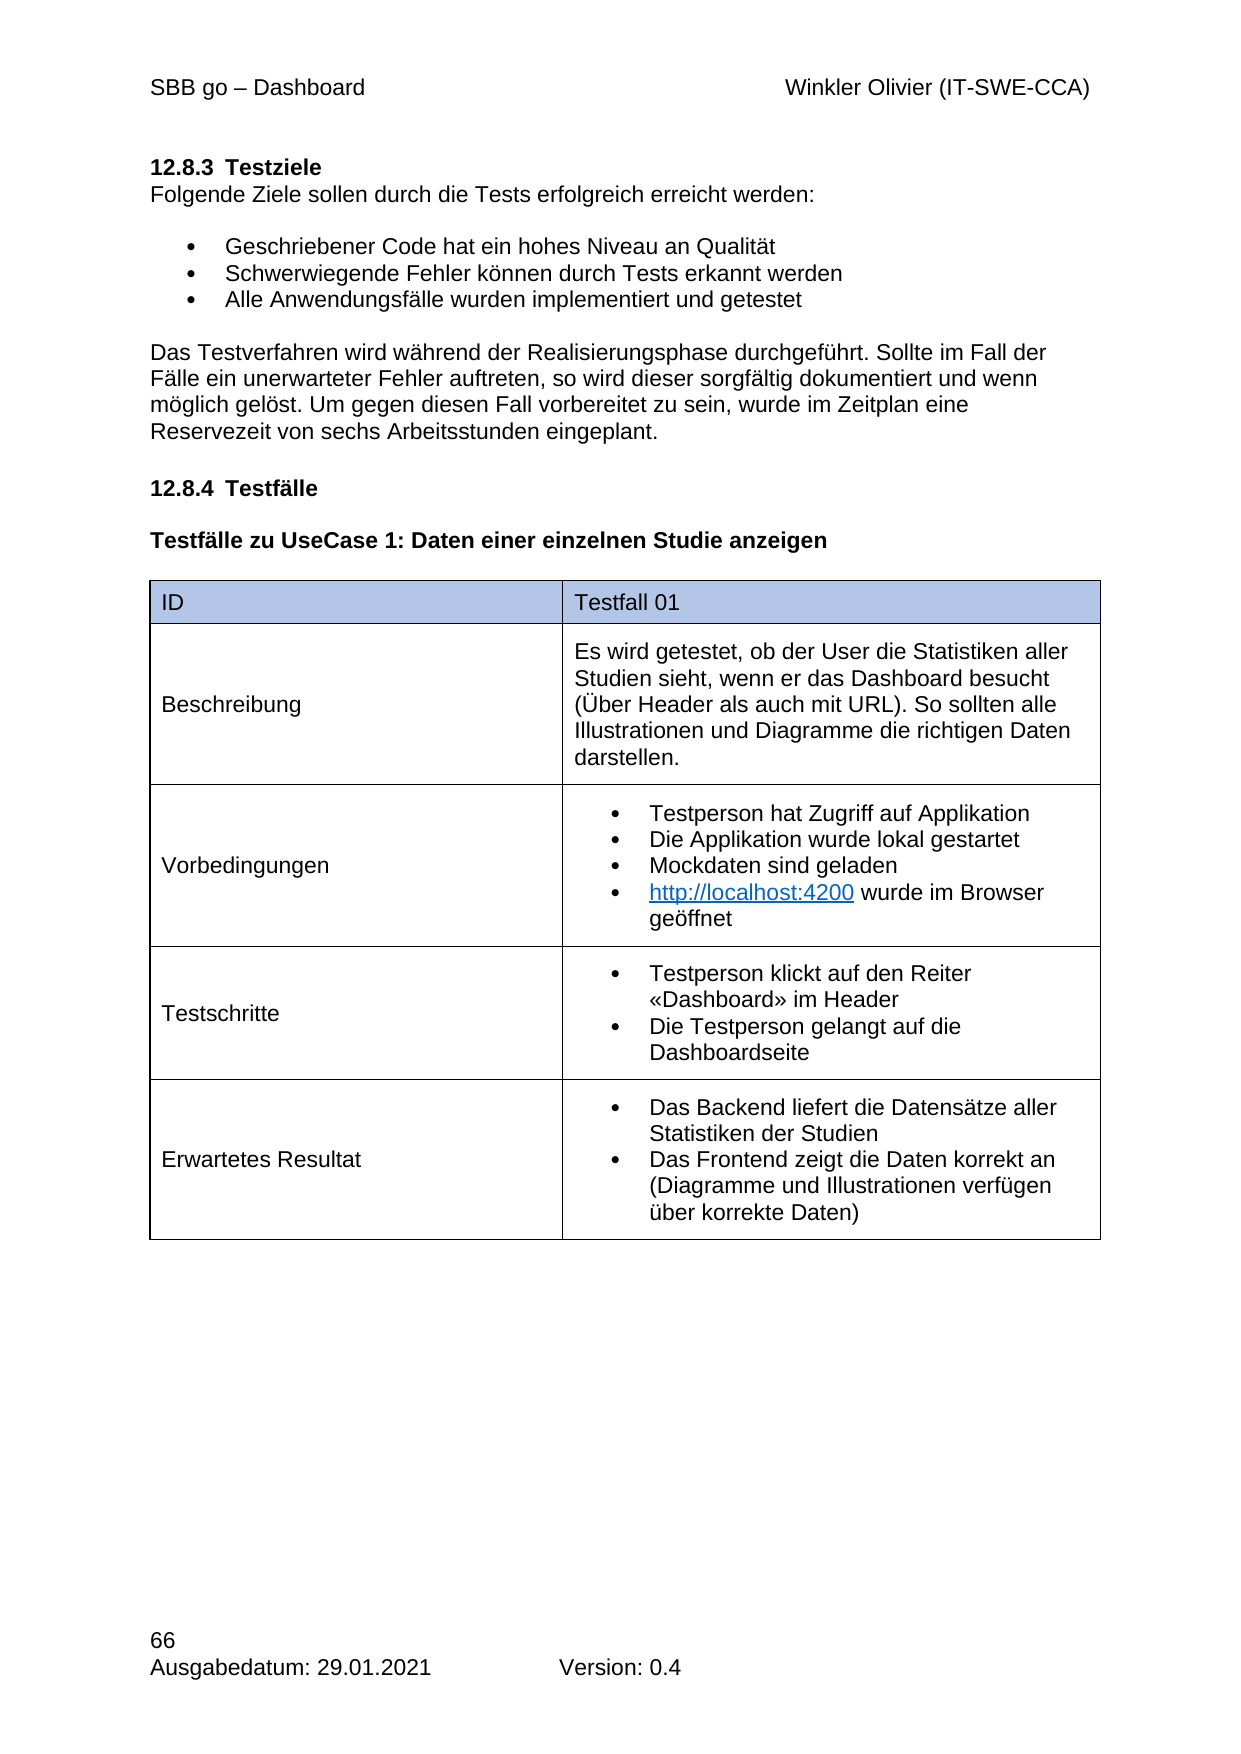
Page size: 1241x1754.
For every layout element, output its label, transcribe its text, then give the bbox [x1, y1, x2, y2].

table_header ID [151, 581, 562, 623]
text Testfälle zu UseCase 1: Daten einer einzelnen Studie anzeigen [150, 527, 1090, 554]
table_cell Testschritte [151, 947, 562, 1079]
table_cell Es wird getestet, ob der User die Statistiken aller Studien sieht, wenn er das Dashboard besucht (Über Header als auch mit URL). So sollten alle Illustrationen und Diagramme die richtigen Daten darstellen. [563, 624, 1100, 784]
table_cell Das Backend liefert die Datensätze aller Statistiken der Studien Das Frontend zeigt die Daten korrekt an (Diagramme und Illustrationen verfügen über korrekte Daten) [563, 1080, 1100, 1239]
table_cell Beschreibung [151, 624, 562, 784]
table_cell Testperson klickt auf den Reiter «Dashboard» im Header Die Testperson gelangt auf die Dashboardseite [563, 947, 1100, 1079]
subtitle Testfälle [150, 474, 1090, 501]
list Schwerwiegende Fehler können durch Tests erkannt werden [187, 259, 1090, 286]
table_header Testfall 01 [563, 581, 1100, 623]
list Alle Anwendungsfälle wurden implementiert und getestet [187, 286, 1090, 312]
subtitle Testziele [150, 154, 1090, 181]
list Geschriebener Code hat ein hohes Niveau an Qualität [187, 233, 1090, 259]
table_cell Testperson hat Zugriff auf Applikation Die Applikation wurde lokal gestartet Mockdaten sind geladen http://localhost:4200 wurde im Browser geöffnet [563, 785, 1100, 946]
table_cell Vorbedingungen [151, 785, 562, 946]
text Folgende Ziele sollen durch die Tests erfolgreich erreicht werden: [150, 181, 1090, 207]
table_cell Erwartetes Resultat [151, 1080, 562, 1239]
text Das Testverfahren wird während der Realisierungsphase durchgeführt. Sollte im Fall der Fälle ein unerwarteter Fehler auftreten, so wird dieser sorgfältig dokumentiert und wenn möglich gelöst. Um gegen diesen Fall vorbereitet zu sein, wurde im Zeitplan eine Reservezeit von sechs Arbeitsstunden eingeplant. [150, 339, 1090, 444]
